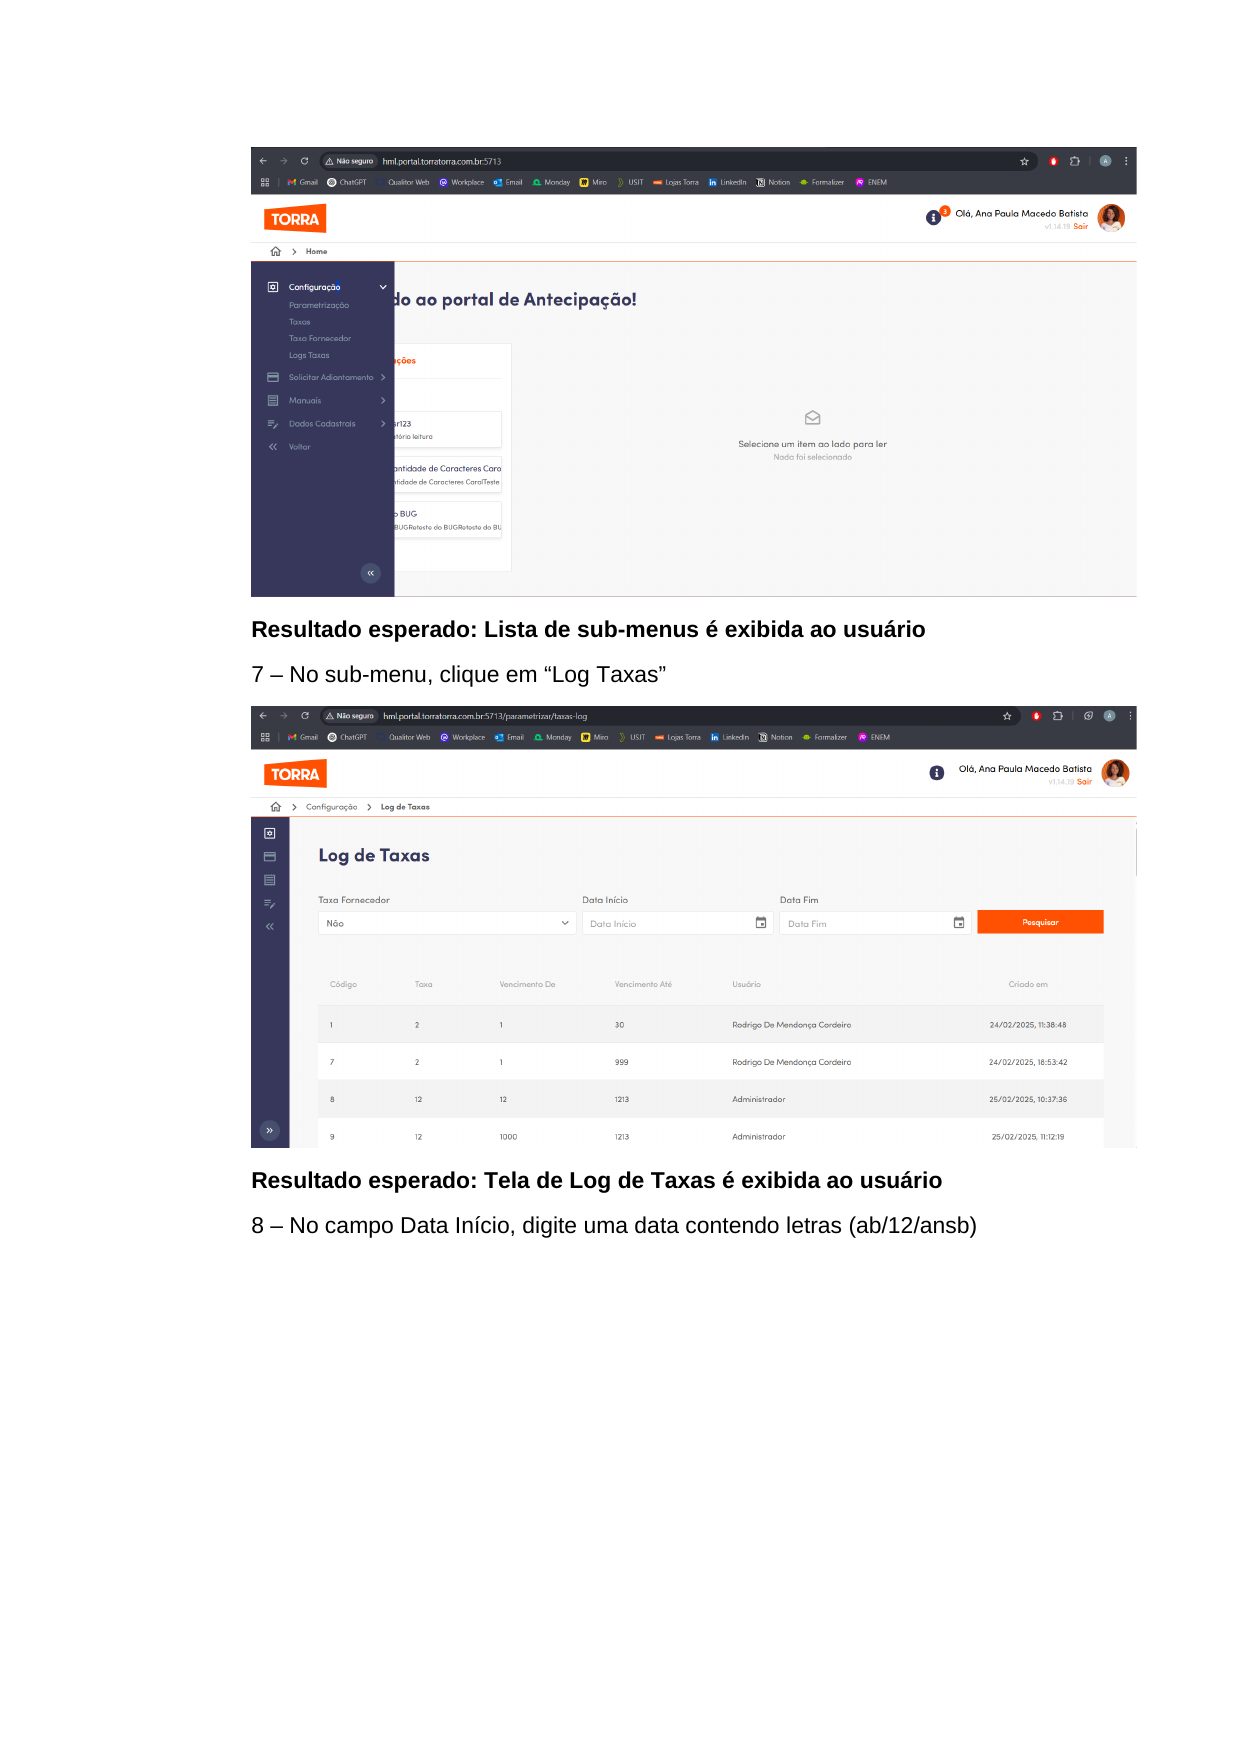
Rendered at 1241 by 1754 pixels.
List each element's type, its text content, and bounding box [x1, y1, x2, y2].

text 8 – No campo Data Início, digite uma data contendo letras (ab/12/ansb) [177, 1212, 1063, 1238]
picture [251, 706, 1137, 1148]
text Resultado esperado: Tela de Log de Taxas é exibida ao usuário [177, 1167, 1063, 1193]
picture [251, 147, 1137, 597]
text Resultado esperado: Lista de sub-menus é exibida ao usuário [177, 616, 1063, 642]
text 7 – No sub-menu, clique em “Log Taxas” [177, 661, 1063, 687]
